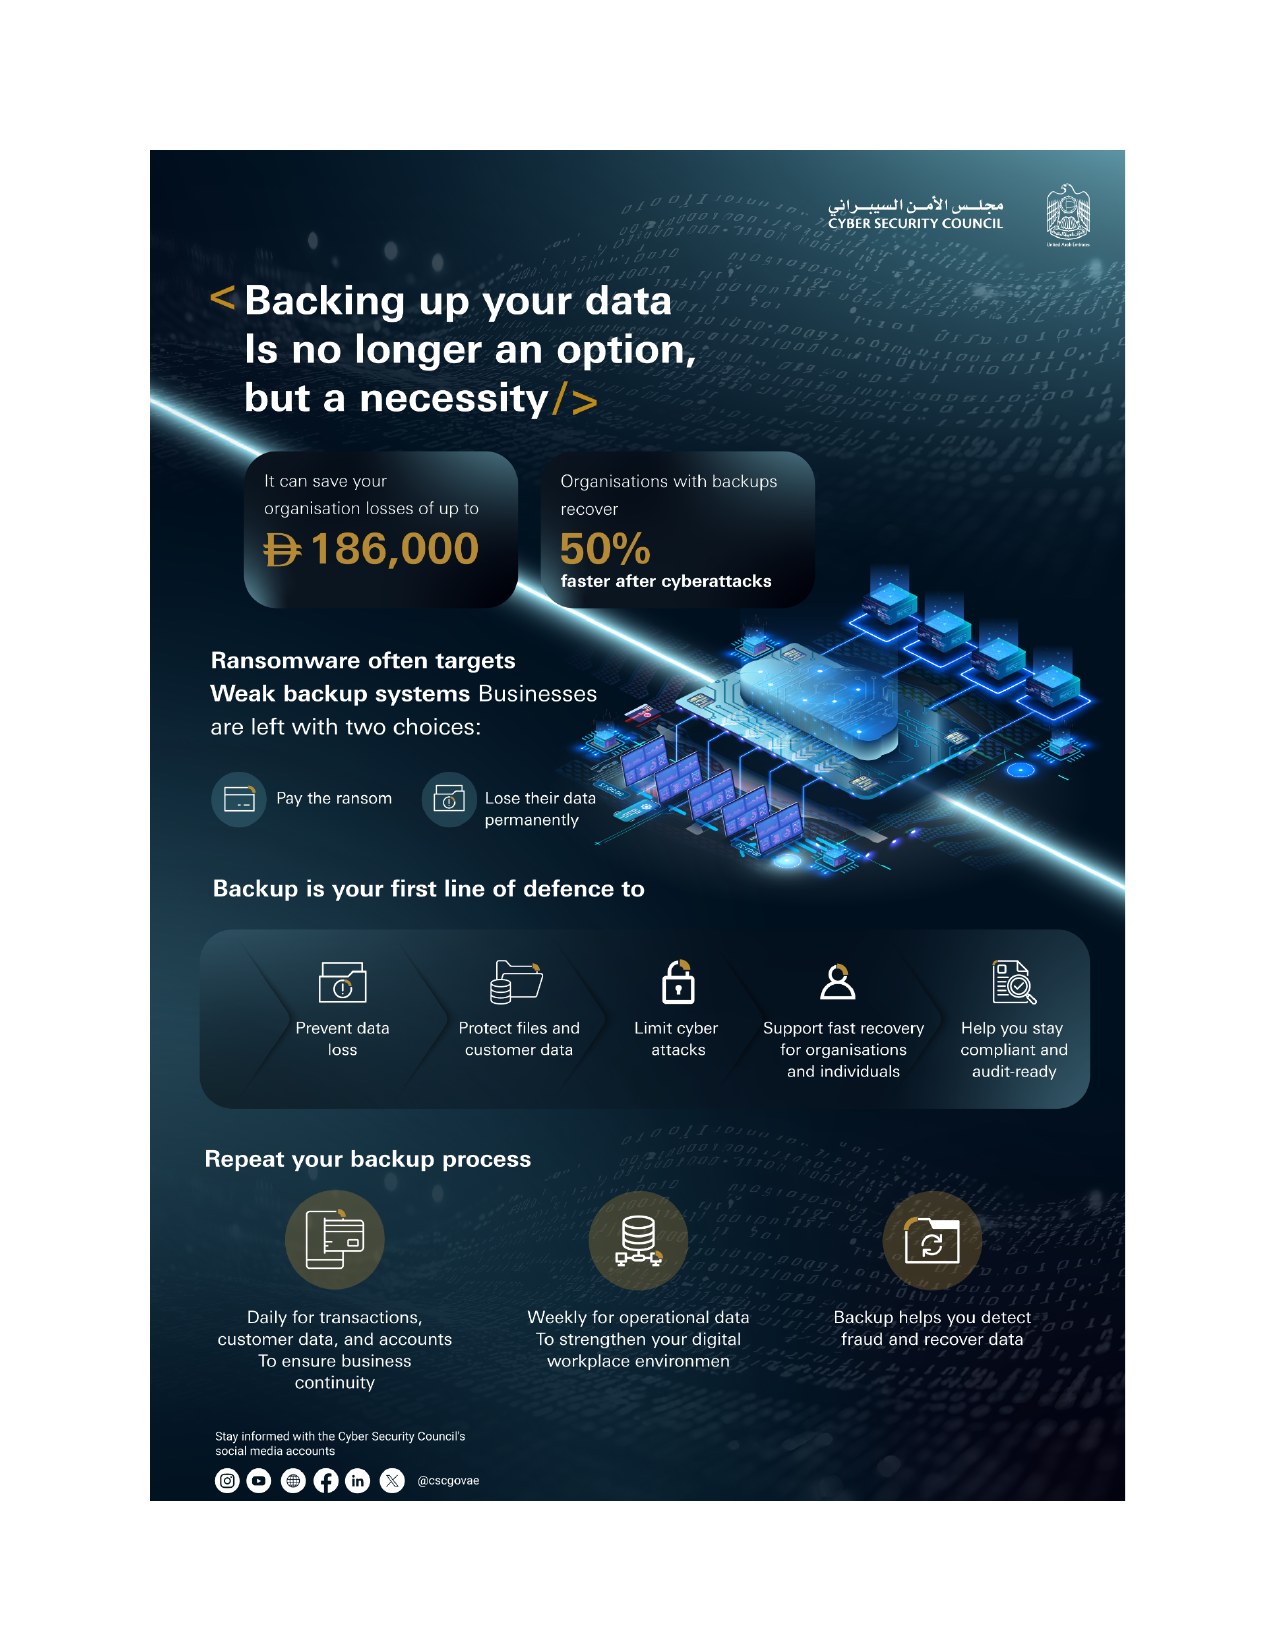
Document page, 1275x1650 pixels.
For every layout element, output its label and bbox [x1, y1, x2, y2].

picture [150, 150, 1125, 1501]
